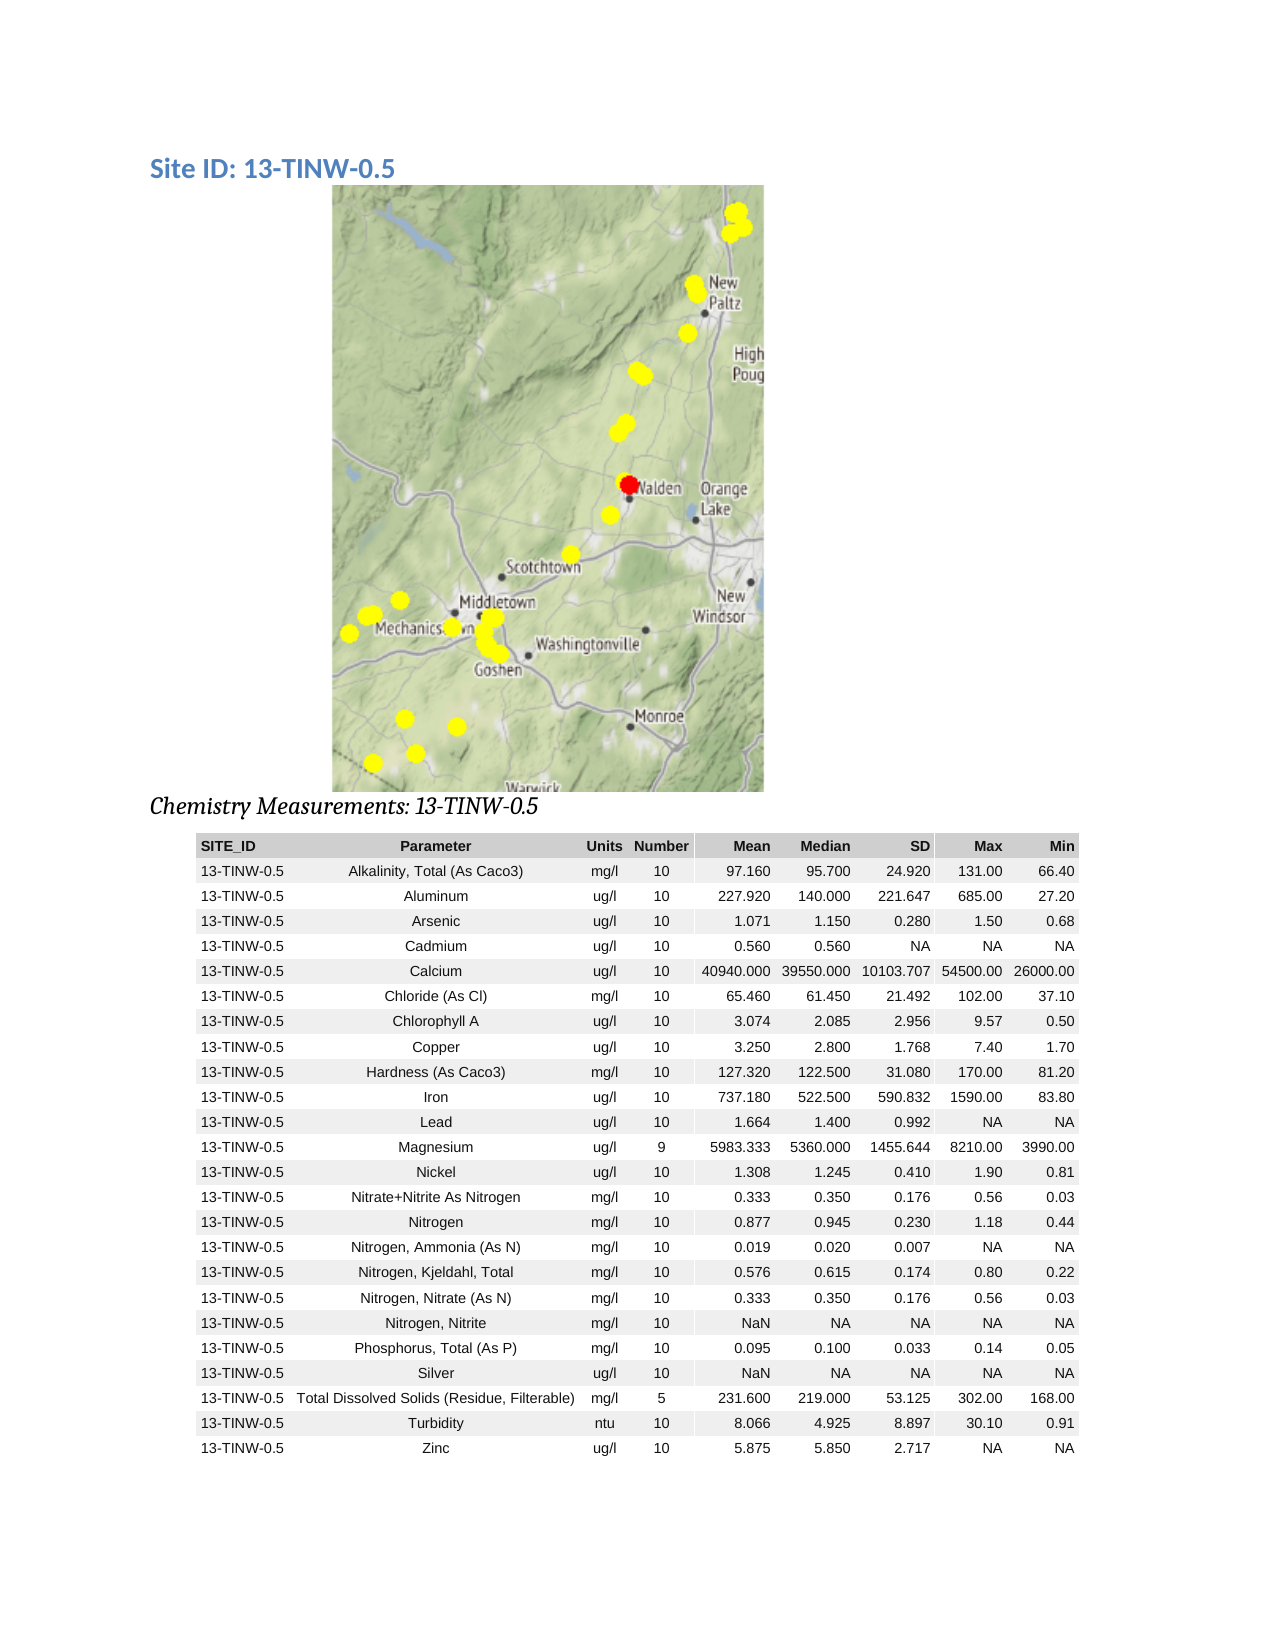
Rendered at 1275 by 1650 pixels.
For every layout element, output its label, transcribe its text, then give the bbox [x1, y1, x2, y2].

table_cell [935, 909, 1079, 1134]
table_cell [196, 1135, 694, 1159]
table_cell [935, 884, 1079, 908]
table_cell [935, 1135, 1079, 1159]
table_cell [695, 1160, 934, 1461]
text Chemistry Measurements: 13-TINW-0.5 [150, 792, 1125, 821]
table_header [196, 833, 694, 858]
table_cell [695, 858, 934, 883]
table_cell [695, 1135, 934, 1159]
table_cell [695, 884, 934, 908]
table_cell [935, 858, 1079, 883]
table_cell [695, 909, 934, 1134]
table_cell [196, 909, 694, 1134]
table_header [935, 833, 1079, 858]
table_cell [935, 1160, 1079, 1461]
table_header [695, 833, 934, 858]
picture [168, 185, 927, 792]
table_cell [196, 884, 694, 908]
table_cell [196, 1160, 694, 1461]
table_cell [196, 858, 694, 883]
